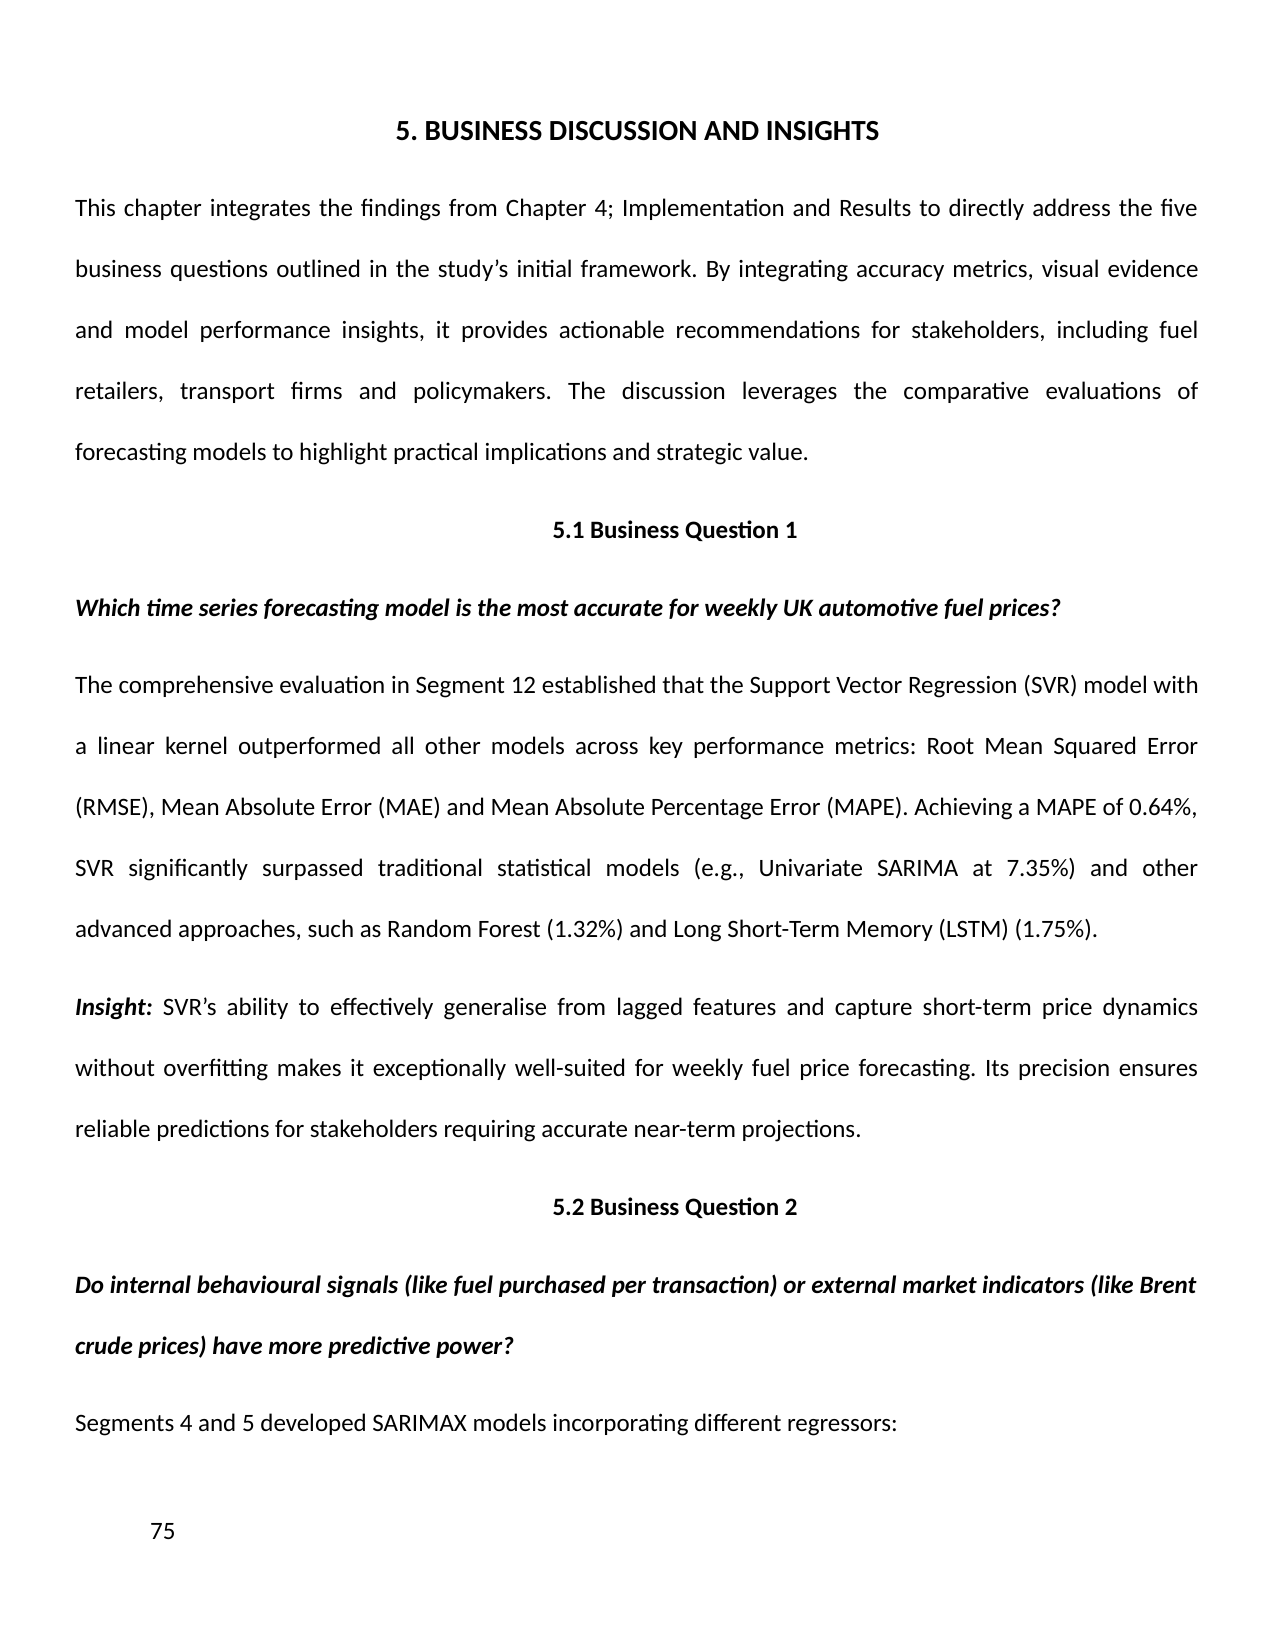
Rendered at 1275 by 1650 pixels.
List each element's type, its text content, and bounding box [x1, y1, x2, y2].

text The comprehensive evaluation in Segment 12 established that the Support Vector Regression (SVR) model with a linear kernel outperformed all other models across key performance metrics: Root Mean Squared Error (RMSE), Mean Absolute Error (MAE) and Mean Absolute Percentage Error (MAPE). Achieving a MAPE of 0.64%, SVR significantly surpassed traditional statistical models (e.g., Univariate SARIMA at 7.35%) and other advanced approaches, such as Random Forest (1.32%) and Long Short-Term Memory (LSTM) (1.75%). [75, 669, 1200, 944]
text Which time series forecasting model is the most accurate for weekly UK automotive fuel prices? [75, 592, 1200, 622]
text Do internal behavioural signals (like fuel purchased per transaction) or external market indicators (like Brent crude prices) have more predictive power? [75, 1269, 1200, 1360]
text This chapter integrates the findings from Chapter 4; Implementation and Results to directly address the five business questions outlined in the study’s initial framework. By integrating accuracy metrics, visual evidence and model performance insights, it provides actionable recommendations for stakeholders, including fuel retailers, transport firms and policymakers. The discussion leverages the comparative evaluations of forecasting models to highlight practical implications and strategic value. [75, 192, 1200, 467]
subtitle 5.1 Business Question 1 [150, 514, 1200, 544]
text Insight: SVR’s ability to effectively generalise from lagged features and capture short-term price dynamics without overfitting makes it exceptionally well-suited for weekly fuel price forecasting. Its precision ensures reliable predictions for stakeholders requiring accurate near-term projections. [75, 991, 1200, 1144]
text Segments 4 and 5 developed SARIMAX models incorporating different regressors: [75, 1407, 1200, 1438]
subtitle 5. BUSINESS DISCUSSION AND INSIGHTS [75, 112, 1200, 148]
subtitle 5.2 Business Question 2 [150, 1191, 1200, 1222]
